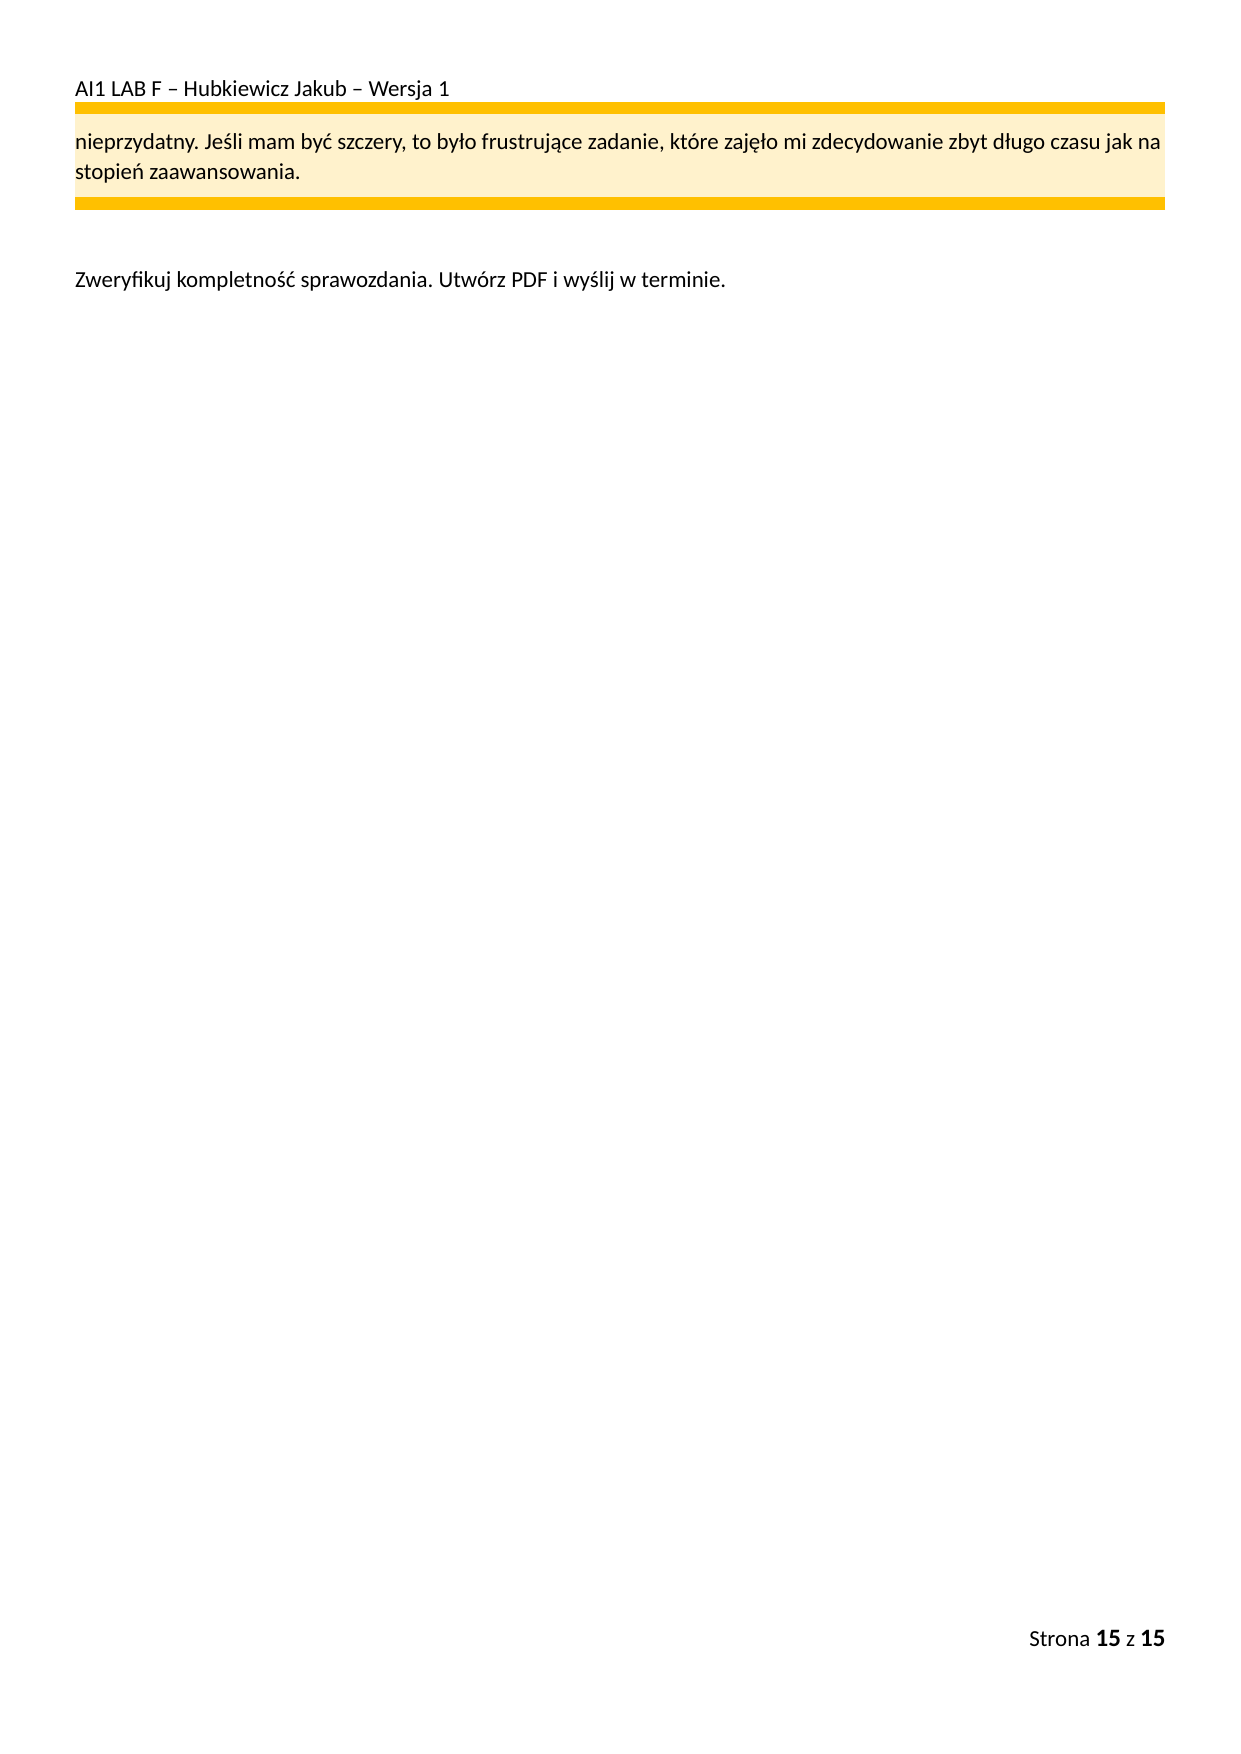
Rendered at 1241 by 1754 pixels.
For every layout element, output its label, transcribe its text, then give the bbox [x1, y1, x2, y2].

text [75, 114, 1165, 197]
text Zweryfikuj kompletność sprawozdania. Utwórz PDF i wyślij w terminie. [75, 265, 1165, 293]
